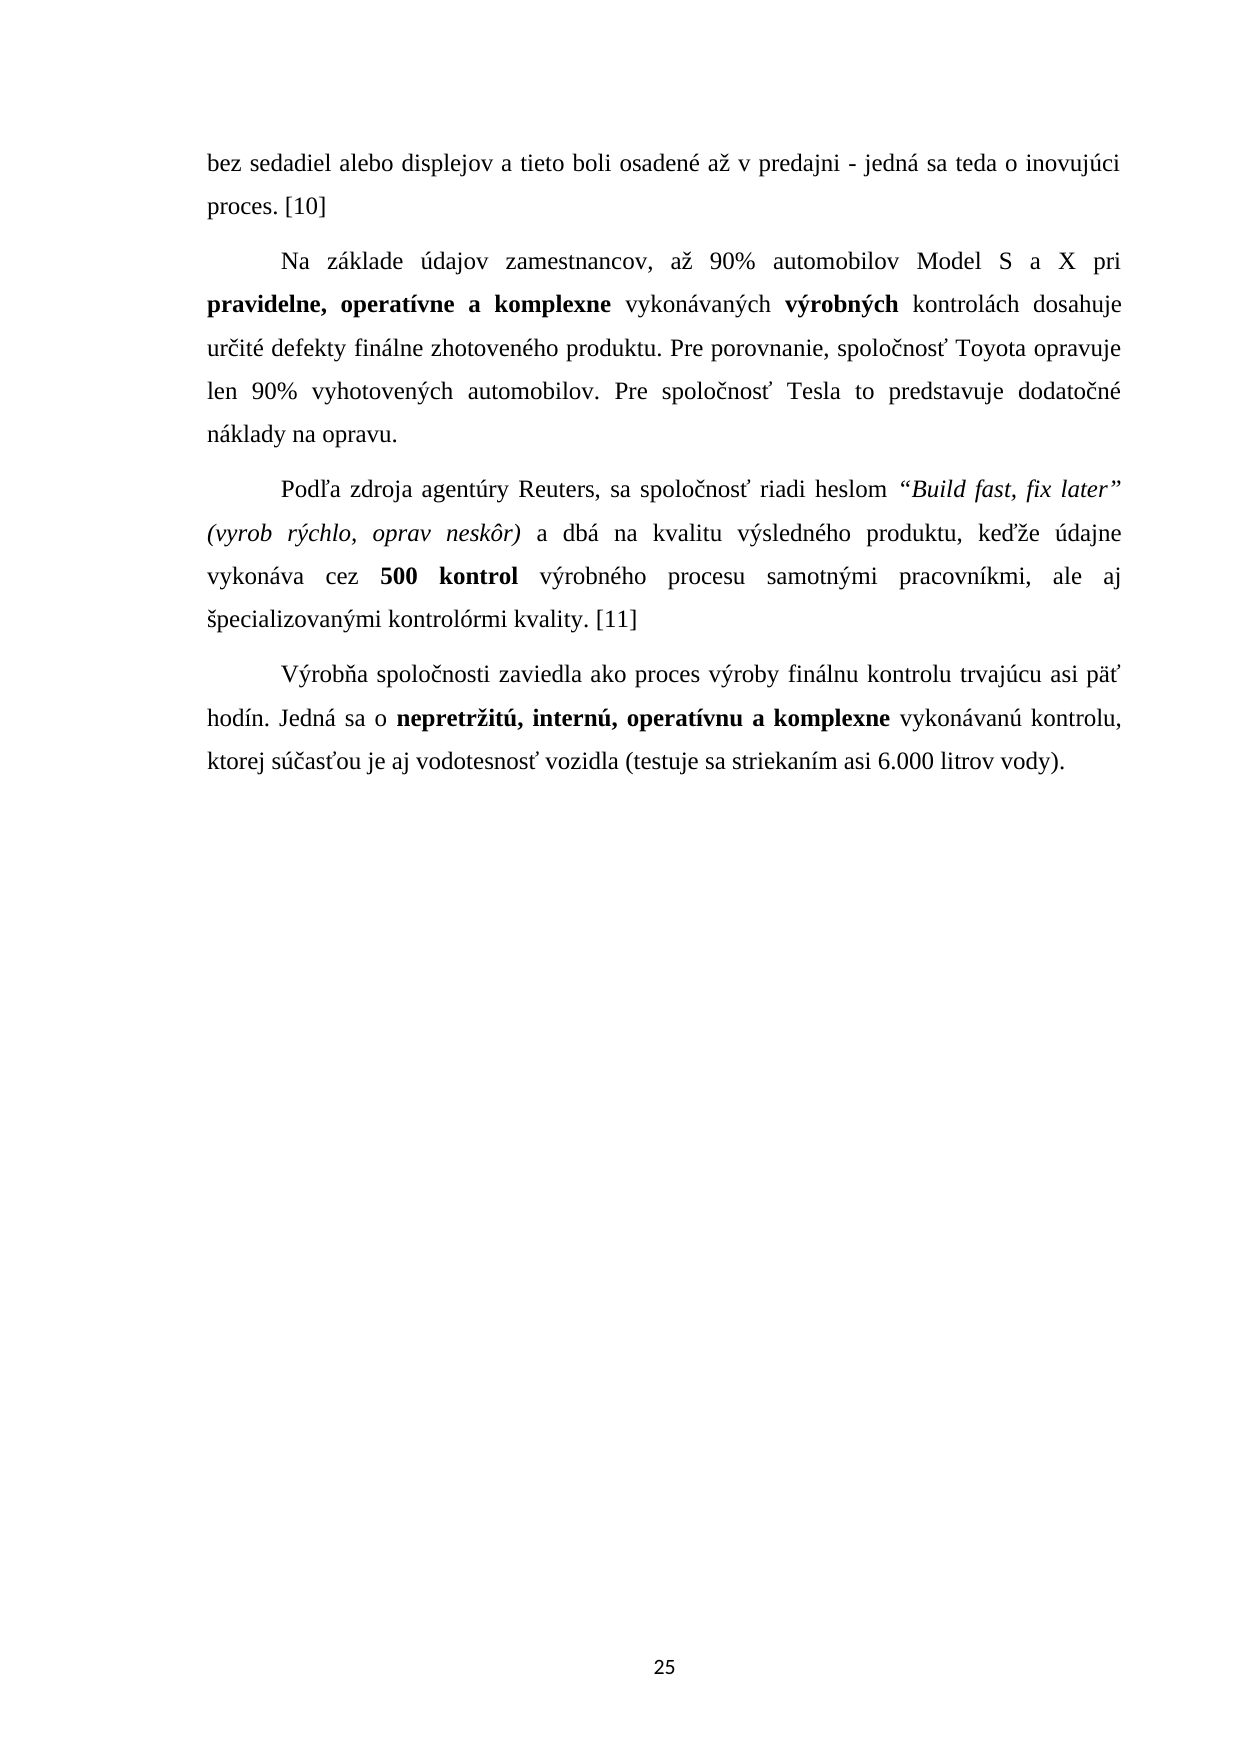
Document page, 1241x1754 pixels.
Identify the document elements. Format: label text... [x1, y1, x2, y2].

text Na základe údajov zamestnancov, až 90% automobilov Model S a X pri pravidelne, operatívne a komplexne vykonávaných výrobných kontrolách dosahuje určité defekty finálne zhotoveného produktu. Pre porovnanie, spoločnosť Toyota opravuje len 90% vyhotovených automobilov. Pre spoločnosť Tesla to predstavuje dodatočné náklady na opravu. [207, 246, 1122, 448]
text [207, 148, 1122, 219]
text Výrobňa spoločnosti zaviedla ako proces výroby finálnu kontrolu trvajúcu asi päť hodín. Jedná sa o nepretržitú, internú, operatívnu a komplexne vykonávanú kontrolu, ktorej súčasťou je aj vodotesnosť vozidla (testuje sa striekaním asi 6.000 litrov vody). [207, 659, 1122, 774]
text Podľa zdroja agentúry Reuters, sa spoločnosť riadi heslom “Build fast, fix later” (vyrob rýchlo, oprav neskôr) a dbá na kvalitu výsledného produktu, keďže údajne vykonáva cez 500 kontrol výrobného procesu samotnými pracovníkmi, ale aj špecializovanými kontrolórmi kvality. [207, 474, 1122, 633]
